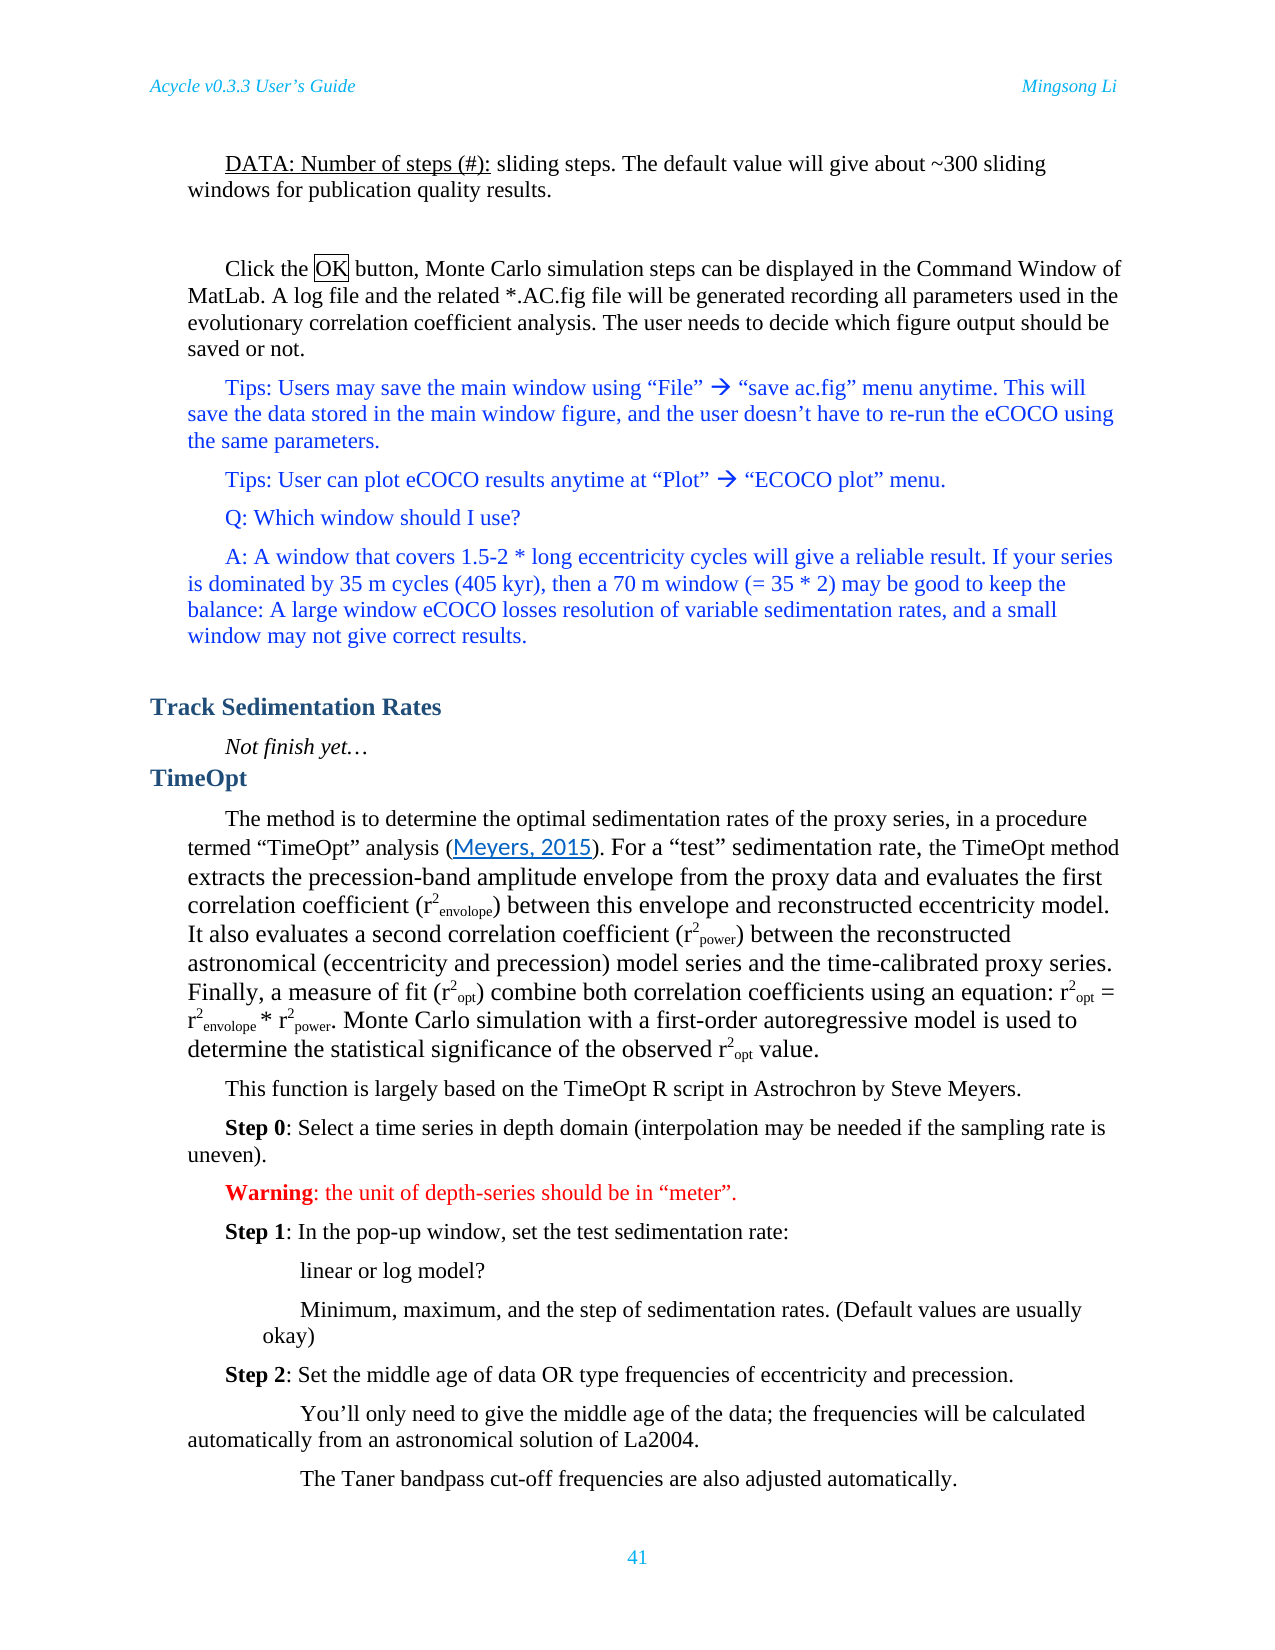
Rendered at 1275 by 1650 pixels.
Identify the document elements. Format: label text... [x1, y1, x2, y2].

text Not finish yet… [187, 733, 1125, 759]
text The Taner bandpass cut-off frequencies are also adjusted automatically. [262, 1465, 1125, 1492]
subtitle Track Sedimentation Rates [150, 692, 1125, 721]
text Q: Which window should I use? [187, 504, 1125, 531]
text A: A window that covers 1.5-2 * long eccentricity cycles will give a reliable result. If your series is dominated by 35 m cycles (405 kyr), then a 70 m window (= 35 * 2) may be good to keep the balance: A large window eCOCO losses resolution of variable sedimentation rates, and a small window may not give correct results. [187, 543, 1125, 649]
text Step 2: Set the middle age of data OR type frequencies of eccentricity and precession. [187, 1361, 1125, 1388]
subtitle TimeOpt [150, 763, 1125, 792]
text The method is to determine the optimal sedimentation rates of the proxy series, in a procedure termed “TimeOpt” analysis (Meyers, 2015). For a “test” sedimentation rate, the TimeOpt method extracts the precession-band amplitude envelope from the proxy data and evaluates the first correlation coefficient (r2envolope) between this envelope and reconstructed eccentricity model. It also evaluates a second correlation coefficient (r2power) between the reconstructed astronomical (eccentricity and precession) model series and the time-calibrated proxy series. Finally, a measure of fit (r2opt) combine both correlation coefficients using an equation: r2opt = r2envolope * r2power. Monte Carlo simulation with a first-order autoregressive model is used to determine the statistical significance of the observed r2opt value. [187, 805, 1125, 1063]
text Click the OK button, Monte Carlo simulation steps can be displayed in the Command Window of MatLab. A log file and the related *.AC.fig file will be generated recording all parameters used in the evolutionary correlation coefficient analysis. The user needs to decide which figure output should be saved or not. [187, 254, 1125, 362]
text linear or log model? [262, 1257, 1125, 1283]
text Step 1: In the pop-up window, set the test sedimentation rate: [187, 1218, 1125, 1245]
text Step 0: Select a time series in depth domain (interpolation may be needed if the sampling rate is uneven). [187, 1114, 1125, 1167]
text Minimum, maximum, and the step of sedimentation rates. (Default values are usually okay) [262, 1296, 1125, 1349]
text Tips: User can plot eCOCO results anytime at “Plot” “ECOCO plot” menu. [187, 466, 1125, 492]
text This function is largely based on the TimeOpt R script in Astrochron by Steve Meyers. [187, 1075, 1125, 1102]
text Warning: the unit of depth-series should be in “meter”. [187, 1179, 1125, 1206]
picture [151, 82, 157, 90]
text You’ll only need to give the middle age of the data; the frequencies will be calculated automatically from an astronomical solution of La2004. [187, 1400, 1125, 1453]
text DATA: Number of steps (#): sliding steps. The default value will give about ~300 sliding windows for publication quality results. [187, 150, 1125, 203]
text Tips: Users may save the main window using “File” “save ac.fig” menu anytime. This will save the data stored in the main window figure, and the user doesn’t have to re-run the eCOCO using the same parameters. [187, 374, 1125, 453]
